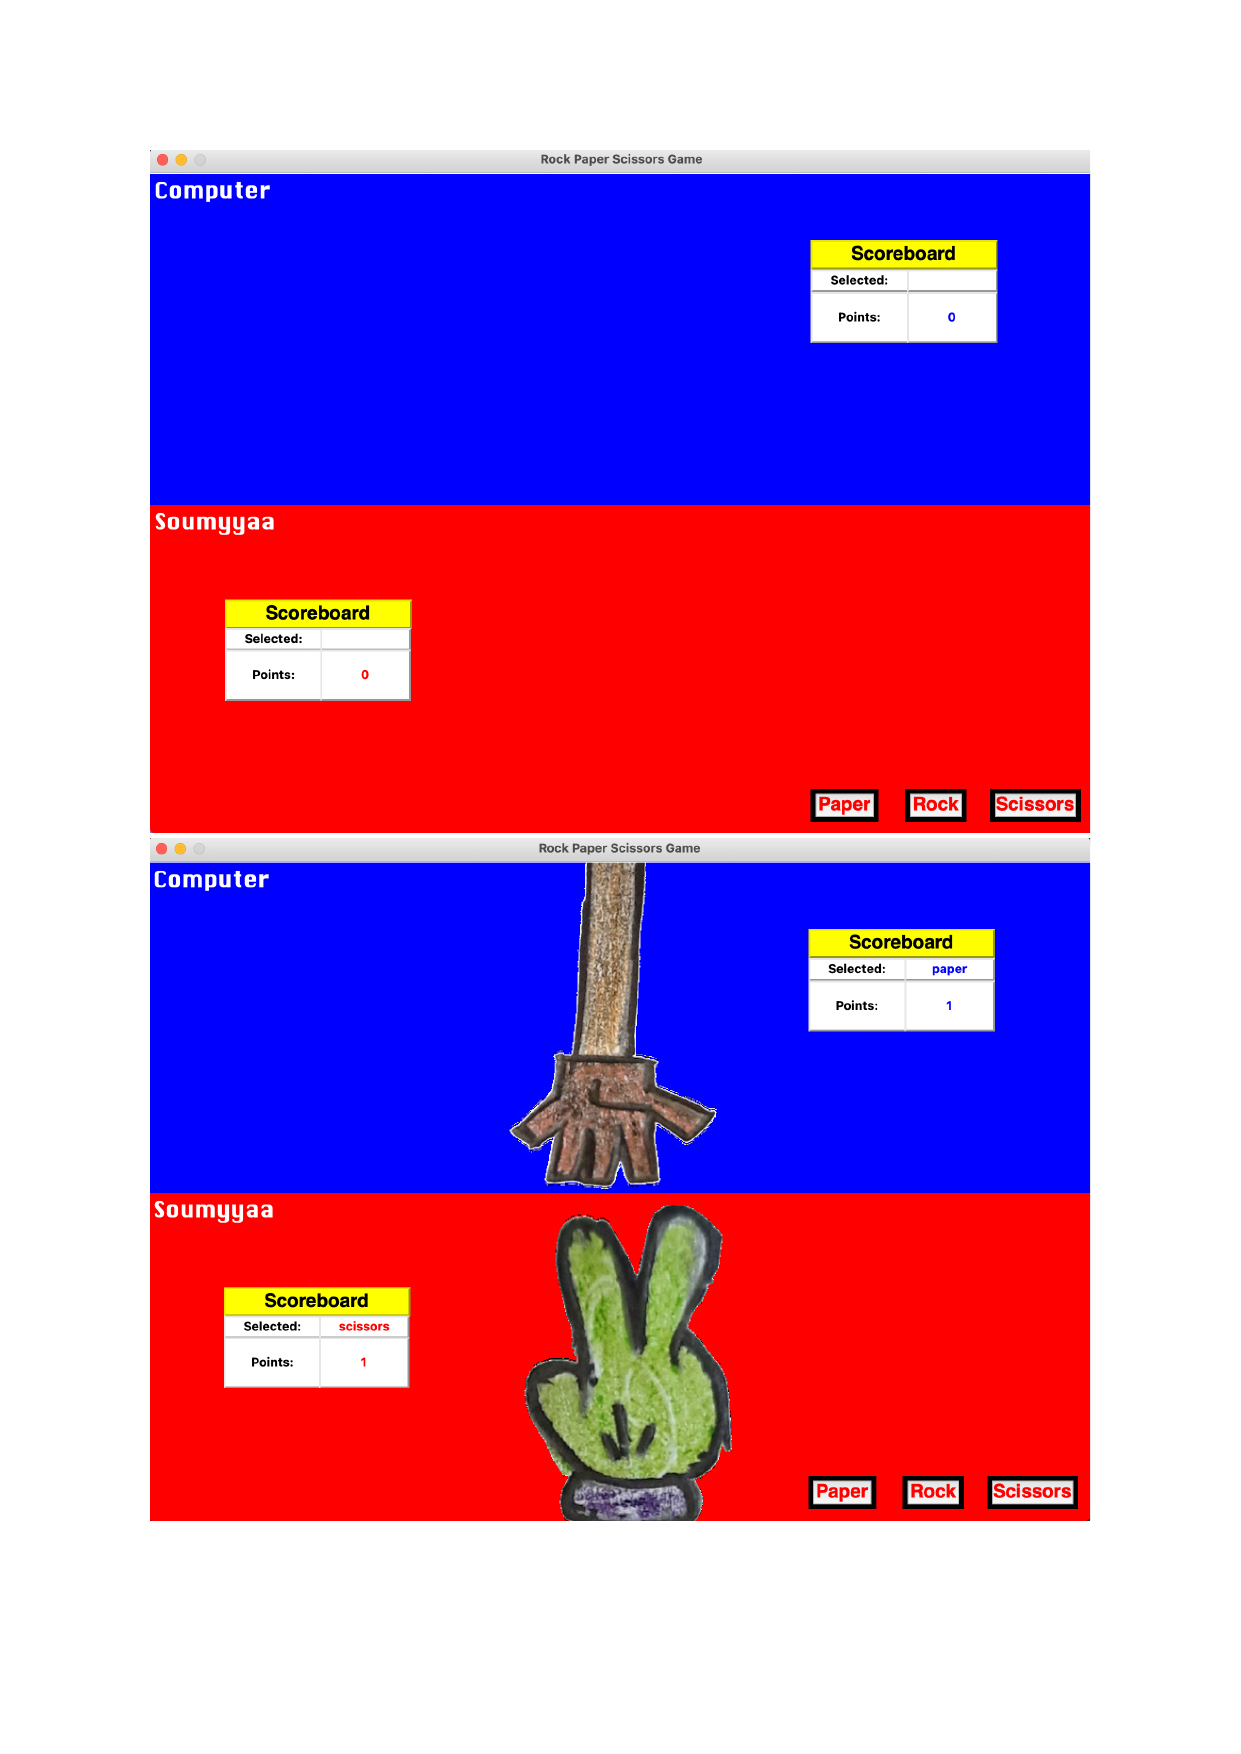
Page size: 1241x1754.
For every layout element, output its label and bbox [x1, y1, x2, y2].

picture [150, 838, 1091, 1521]
picture [150, 150, 1091, 833]
